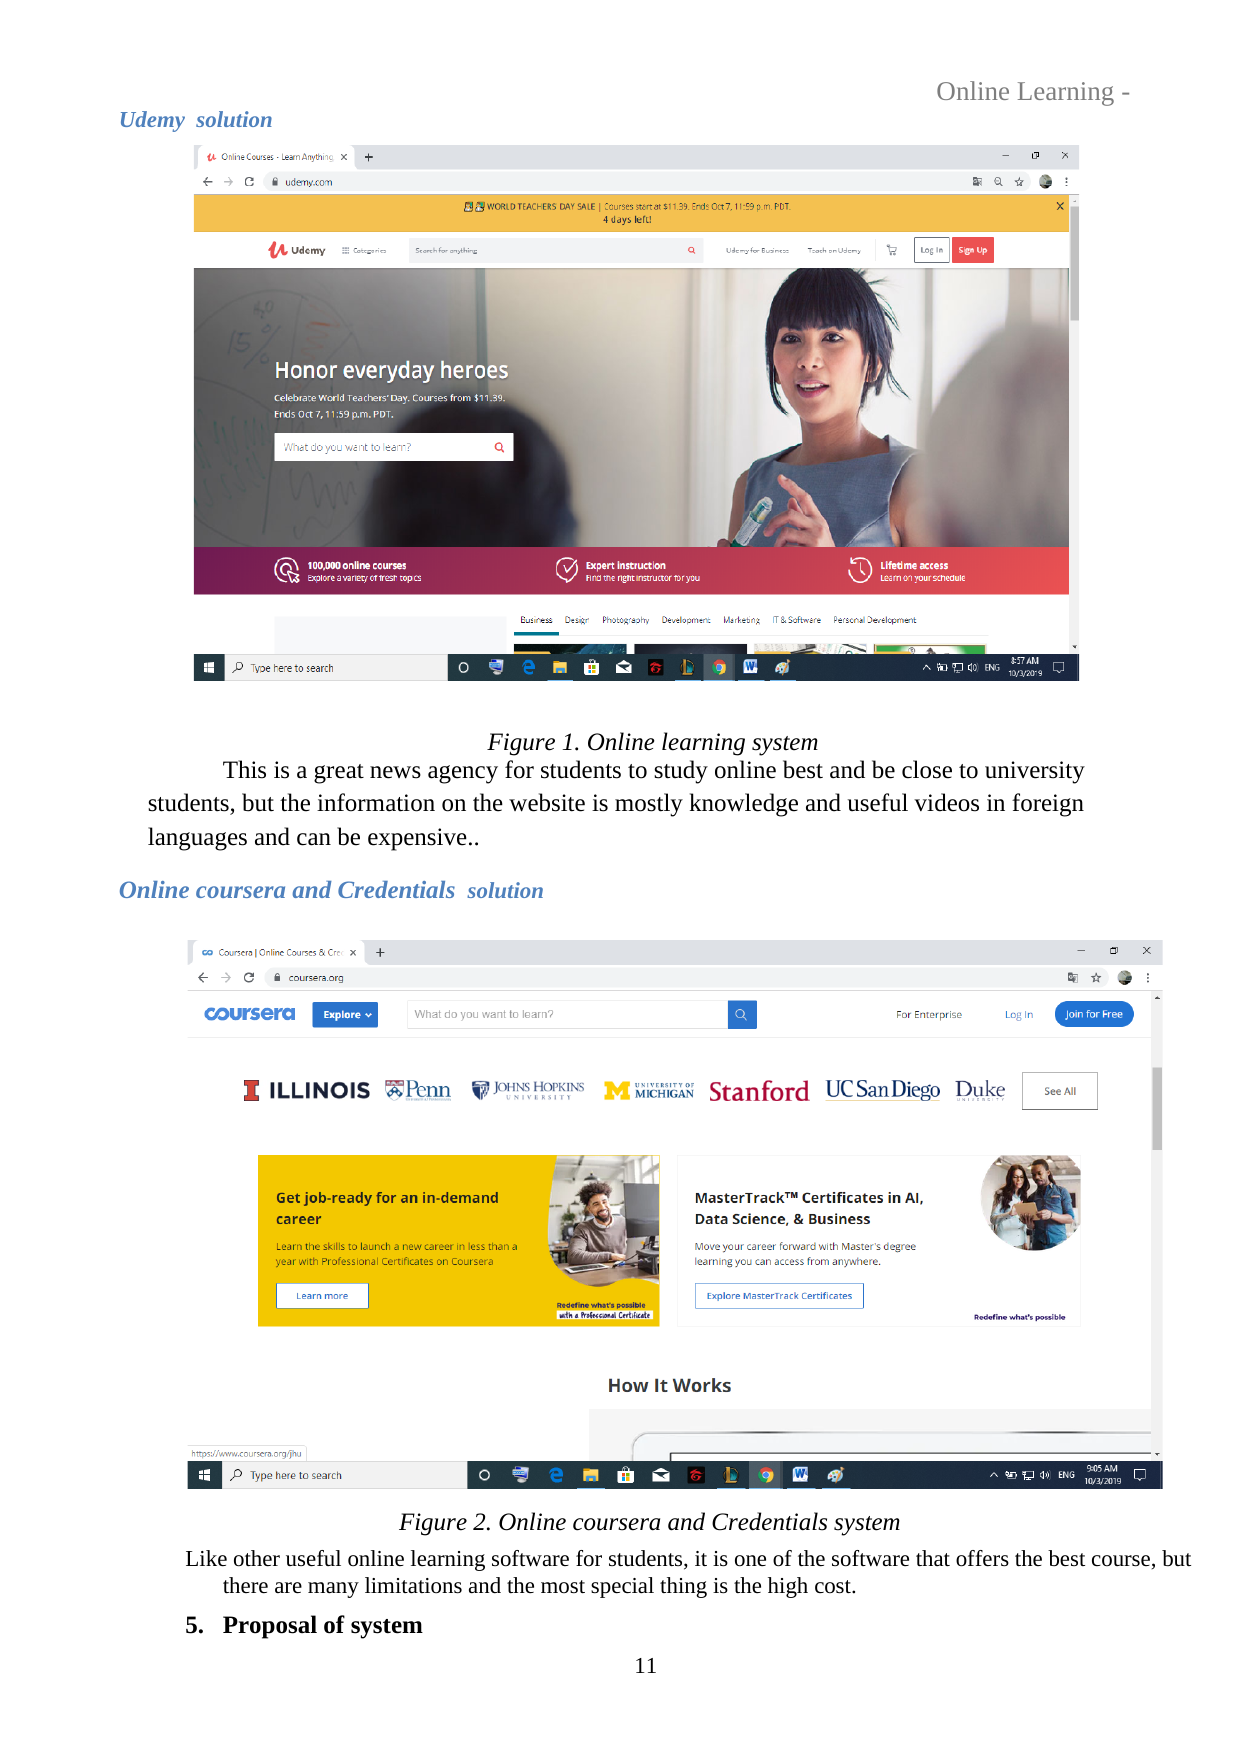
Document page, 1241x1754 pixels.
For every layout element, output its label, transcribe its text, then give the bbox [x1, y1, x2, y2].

subtitle Online coursera and Credentials solution [119, 875, 1209, 904]
subtitle Udemy solution [119, 106, 1209, 133]
picture [193, 145, 1080, 681]
list Like other useful online learning software for students, it is one of the software that offers the best course, but there are many limitations and the most special thing is the high cost. [185, 1545, 1209, 1598]
subtitle Proposal of system [185, 1611, 1209, 1639]
text Figure 2. Online coursera and Credentials system [171, 1507, 1129, 1536]
text Figure 1. Online learning system [171, 727, 1135, 755]
text This is a great news agency for students to study online best and be close to university students, but the information on the website is mostly knowledge and useful videos in foreign languages ​​and can be expensive.. [148, 756, 1129, 850]
picture [187, 940, 1163, 1489]
